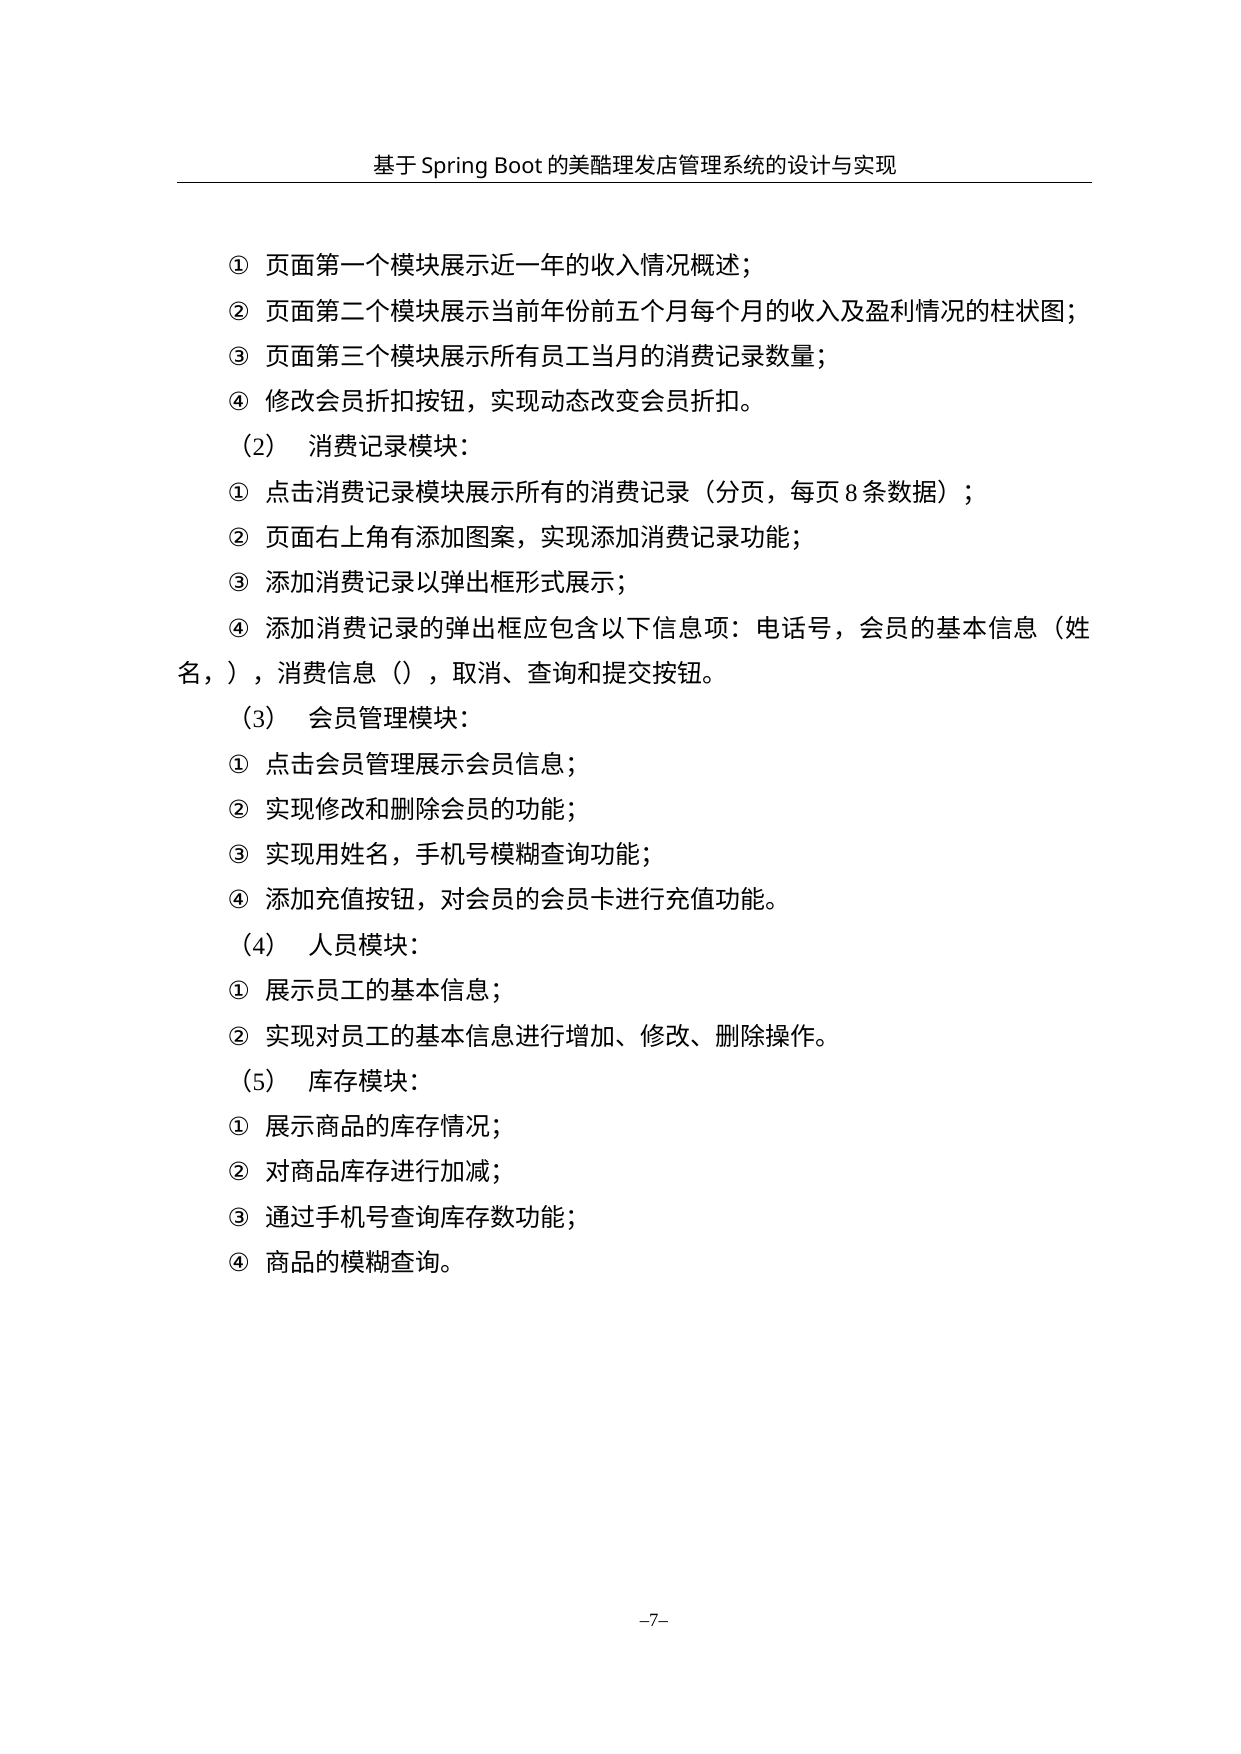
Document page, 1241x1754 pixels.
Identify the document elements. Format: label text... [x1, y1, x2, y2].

list 会员管理模块： [177, 699, 1092, 735]
list 库存模块： [177, 1061, 1092, 1097]
list 实现对员工的基本信息进行增加、修改、删除操作。 [177, 1016, 1092, 1052]
list 修改会员折扣按钮，实现动态改变会员折扣。 [177, 382, 1092, 418]
list 实现修改和删除会员的功能； [177, 789, 1092, 826]
list 展示员工的基本信息； [177, 971, 1092, 1007]
list 商品的模糊查询。 [177, 1242, 1092, 1279]
list 添加消费记录的弹出框应包含以下信息项：电话号，会员的基本信息（姓名，），消费信息（），取消、查询和提交按钮。 [177, 608, 1092, 690]
list 展示商品的库存情况； [177, 1107, 1092, 1143]
list 通过手机号查询库存数功能； [177, 1197, 1092, 1233]
list 点击会员管理展示会员信息； [177, 744, 1092, 780]
list 页面第一个模块展示近一年的收入情况概述； [177, 246, 1092, 282]
list 添加充值按钮，对会员的会员卡进行充值功能。 [177, 880, 1092, 916]
list 页面第三个模块展示所有员工当月的消费记录数量； [177, 336, 1092, 372]
list 人员模块： [177, 925, 1092, 962]
list 页面右上角有添加图案，实现添加消费记录功能； [177, 517, 1092, 554]
list 页面第二个模块展示当前年份前五个月每个月的收入及盈利情况的柱状图； [177, 291, 1092, 327]
list 点击消费记录模块展示所有的消费记录（分页，每页8条数据）； [177, 472, 1092, 508]
list 对商品库存进行加减； [177, 1152, 1092, 1188]
list 实现用姓名，手机号模糊查询功能； [177, 835, 1092, 871]
list 添加消费记录以弹出框形式展示； [177, 563, 1092, 599]
list 消费记录模块： [177, 427, 1092, 463]
